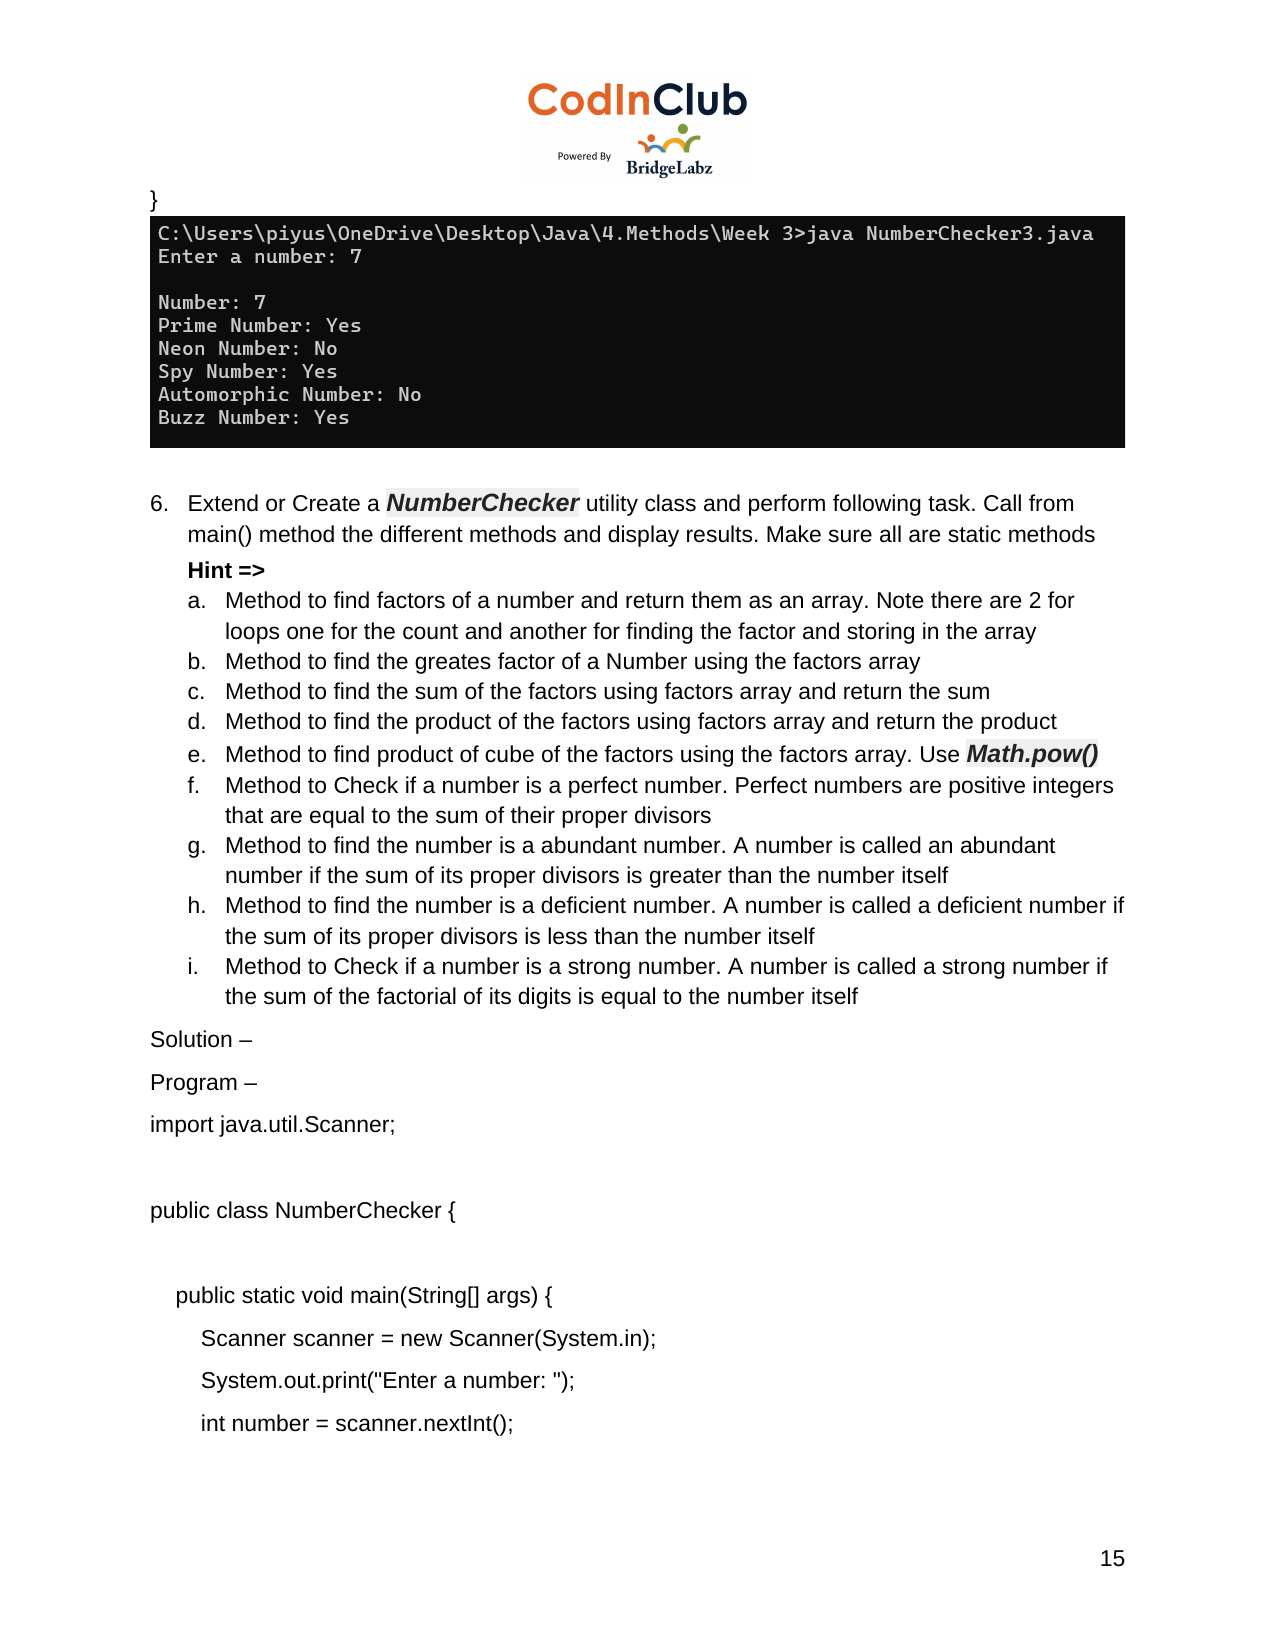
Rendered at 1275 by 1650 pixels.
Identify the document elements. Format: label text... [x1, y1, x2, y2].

list Method to find the greates factor of a Number using the factors array [187, 648, 1125, 674]
text Solution – [150, 1026, 1125, 1052]
list Method to find the number is a abundant number. A number is called an abundant number if the sum of its proper divisors is greater than the number itself [187, 832, 1125, 888]
text public class NumberChecker { [150, 1197, 1125, 1223]
list Method to find the sum of the factors using factors array and return the sum [187, 678, 1125, 704]
list Method to find the product of the factors using factors array and return the product [187, 708, 1125, 735]
text Scanner scanner = new Scanner(System.in); [150, 1325, 1125, 1351]
text System.out.print("Enter a number: "); [150, 1367, 1125, 1394]
list Method to find factors of a number and return them as an array. Note there are 2 for loops one for the count and another for finding the factor and storing in the array [187, 587, 1125, 644]
text public static void main(String[] args) { [150, 1282, 1125, 1308]
text import java.util.Scanner; [150, 1111, 1125, 1137]
list Extend or Create a NumberChecker utility class and perform following task. Call from main() method the different methods and display results. Make sure all are static methods [150, 488, 1125, 547]
list Method to find the number is a deficient number. A number is called a deficient number if the sum of its proper divisors is less than the number itself [187, 892, 1125, 949]
picture [150, 216, 1125, 448]
picture [523, 75, 752, 183]
text Program – [150, 1068, 1125, 1095]
text int number = scanner.nextInt(); [150, 1410, 1125, 1436]
list Method to Check if a number is a perfect number. Perfect numbers are positive integers that are equal to the sum of their proper divisors [187, 772, 1125, 828]
text } [150, 186, 1125, 213]
text Hint => [187, 557, 1125, 584]
list Method to Check if a number is a strong number. A number is called a strong number if the sum of the factorial of its digits is equal to the number itself [187, 953, 1125, 1009]
list Method to find product of cube of the factors using the factors array. Use Math.pow() [187, 738, 1125, 767]
